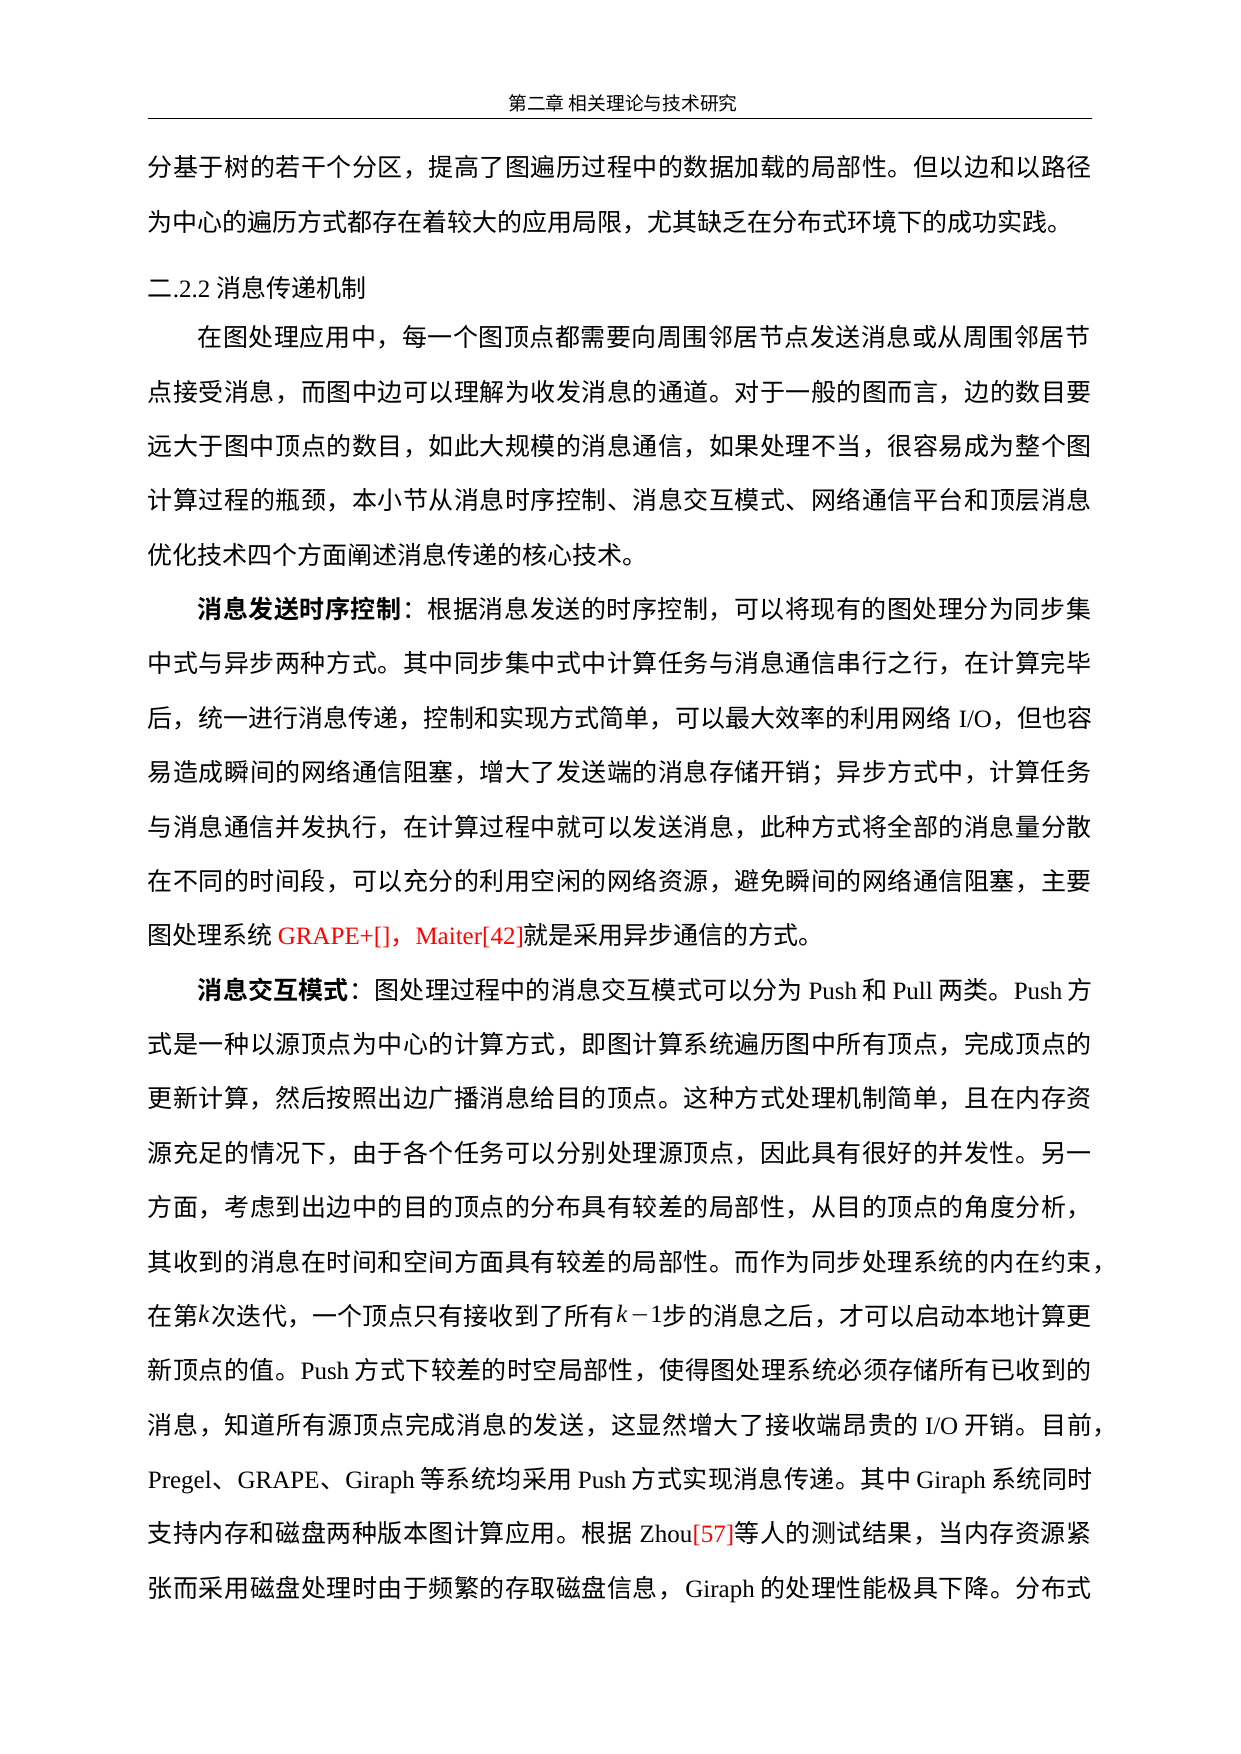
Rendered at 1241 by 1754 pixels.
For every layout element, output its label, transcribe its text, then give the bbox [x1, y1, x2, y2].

subtitle 消息传递机制 [148, 269, 1092, 305]
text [148, 970, 1092, 1604]
text 消息发送时序控制：根据消息发送的时序控制，可以将现有的图处理分为同步集中式与异步两种方式。其中同步集中式中计算任务与消息通信串行之行，在计算完毕后，统一进行消息传递，控制和实现方式简单，可以最大效率的利用网络I/O，但也容易造成瞬间的网络通信阻塞，增大了发送端的消息存储开销；异步方式中，计算任务与消息通信并发执行，在计算过程中就可以发送消息，此种方式将全部的消息量分散在不同的时间段，可以充分的利用空闲的网络资源，避免瞬间的网络通信阻塞，主要图处理系统GRAPE+[]，Maiter[42]就是采用异步通信的方式。 [148, 589, 1092, 952]
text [148, 148, 1092, 238]
text 在图处理应用中，每一个图顶点都需要向周围邻居节点发送消息或从周围邻居节点接受消息，而图中边可以理解为收发消息的通道。对于一般的图而言，边的数目要远大于图中顶点的数目，如此大规模的消息通信，如果处理不当，很容易成为整个图计算过程的瓶颈，本小节从消息时序控制、消息交互模式、网络通信平台和顶层消息优化技术四个方面阐述消息传递的核心技术。 [148, 318, 1092, 571]
